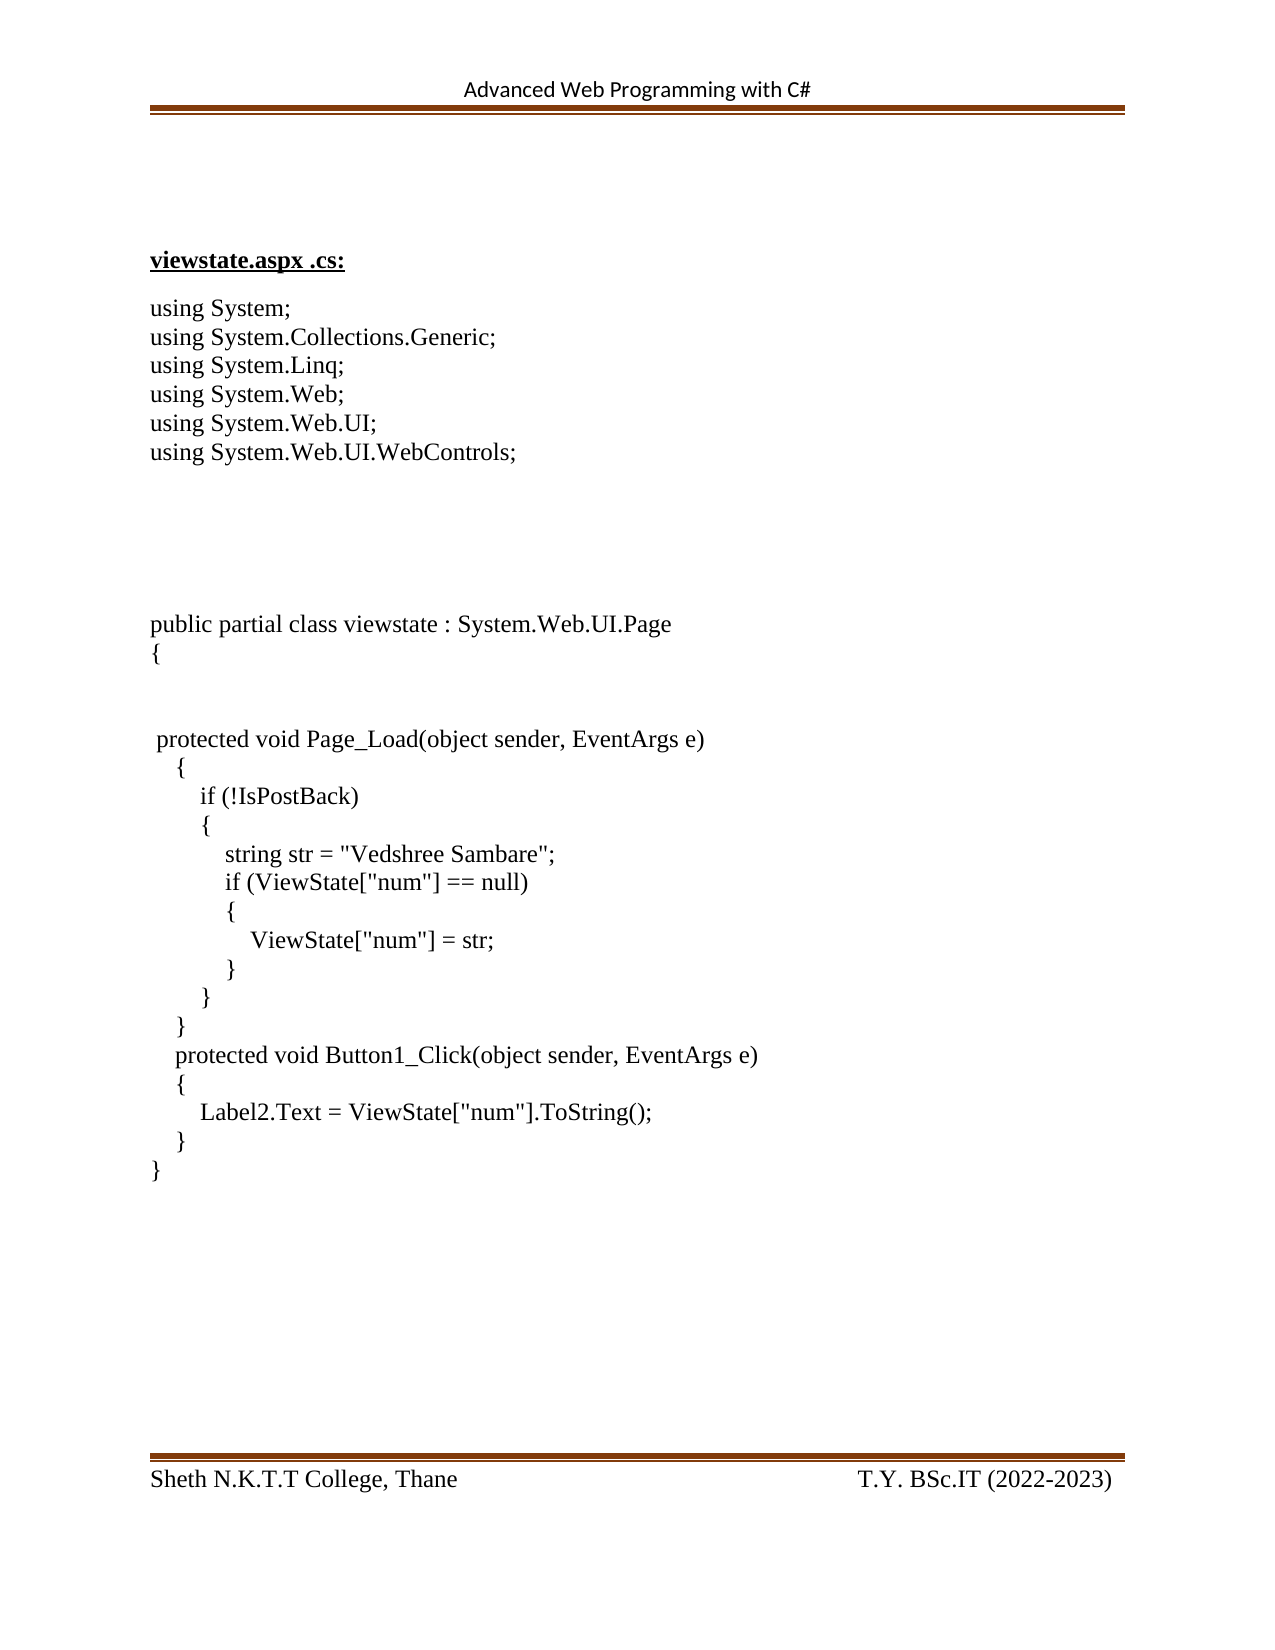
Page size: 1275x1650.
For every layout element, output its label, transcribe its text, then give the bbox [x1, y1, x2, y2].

text { [150, 1069, 1125, 1097]
text using System.Linq; [150, 351, 1125, 379]
text } [150, 1126, 1125, 1155]
text } [150, 954, 1125, 982]
text using System.Collections.Generic; [150, 322, 1125, 351]
text public partial class viewstate : System.Web.UI.Page [150, 609, 1125, 638]
text using System.Web.UI.WebControls; [150, 437, 1125, 466]
text string str = "Vedshree Sambare"; [150, 839, 1125, 867]
text using System.Web; [150, 379, 1125, 408]
text } [150, 1155, 1125, 1184]
text ViewState["num"] = str; [150, 925, 1125, 954]
text if (!IsPostBack) [150, 781, 1125, 810]
text viewstate.aspx .cs: [150, 245, 1125, 274]
text } [150, 1011, 1125, 1040]
text } [150, 982, 1125, 1011]
text protected void Page_Load(object sender, EventArgs e) [150, 724, 1125, 752]
text using System.Web.UI; [150, 408, 1125, 437]
text using System; [150, 293, 1125, 322]
text { [150, 638, 1125, 667]
text protected void Button1_Click(object sender, EventArgs e) [150, 1040, 1125, 1069]
text { [150, 810, 1125, 839]
text { [150, 752, 1125, 781]
text { [150, 896, 1125, 925]
text Label2.Text = ViewState["num"].ToString(); [150, 1097, 1125, 1126]
text if (ViewState["num"] == null) [150, 867, 1125, 896]
